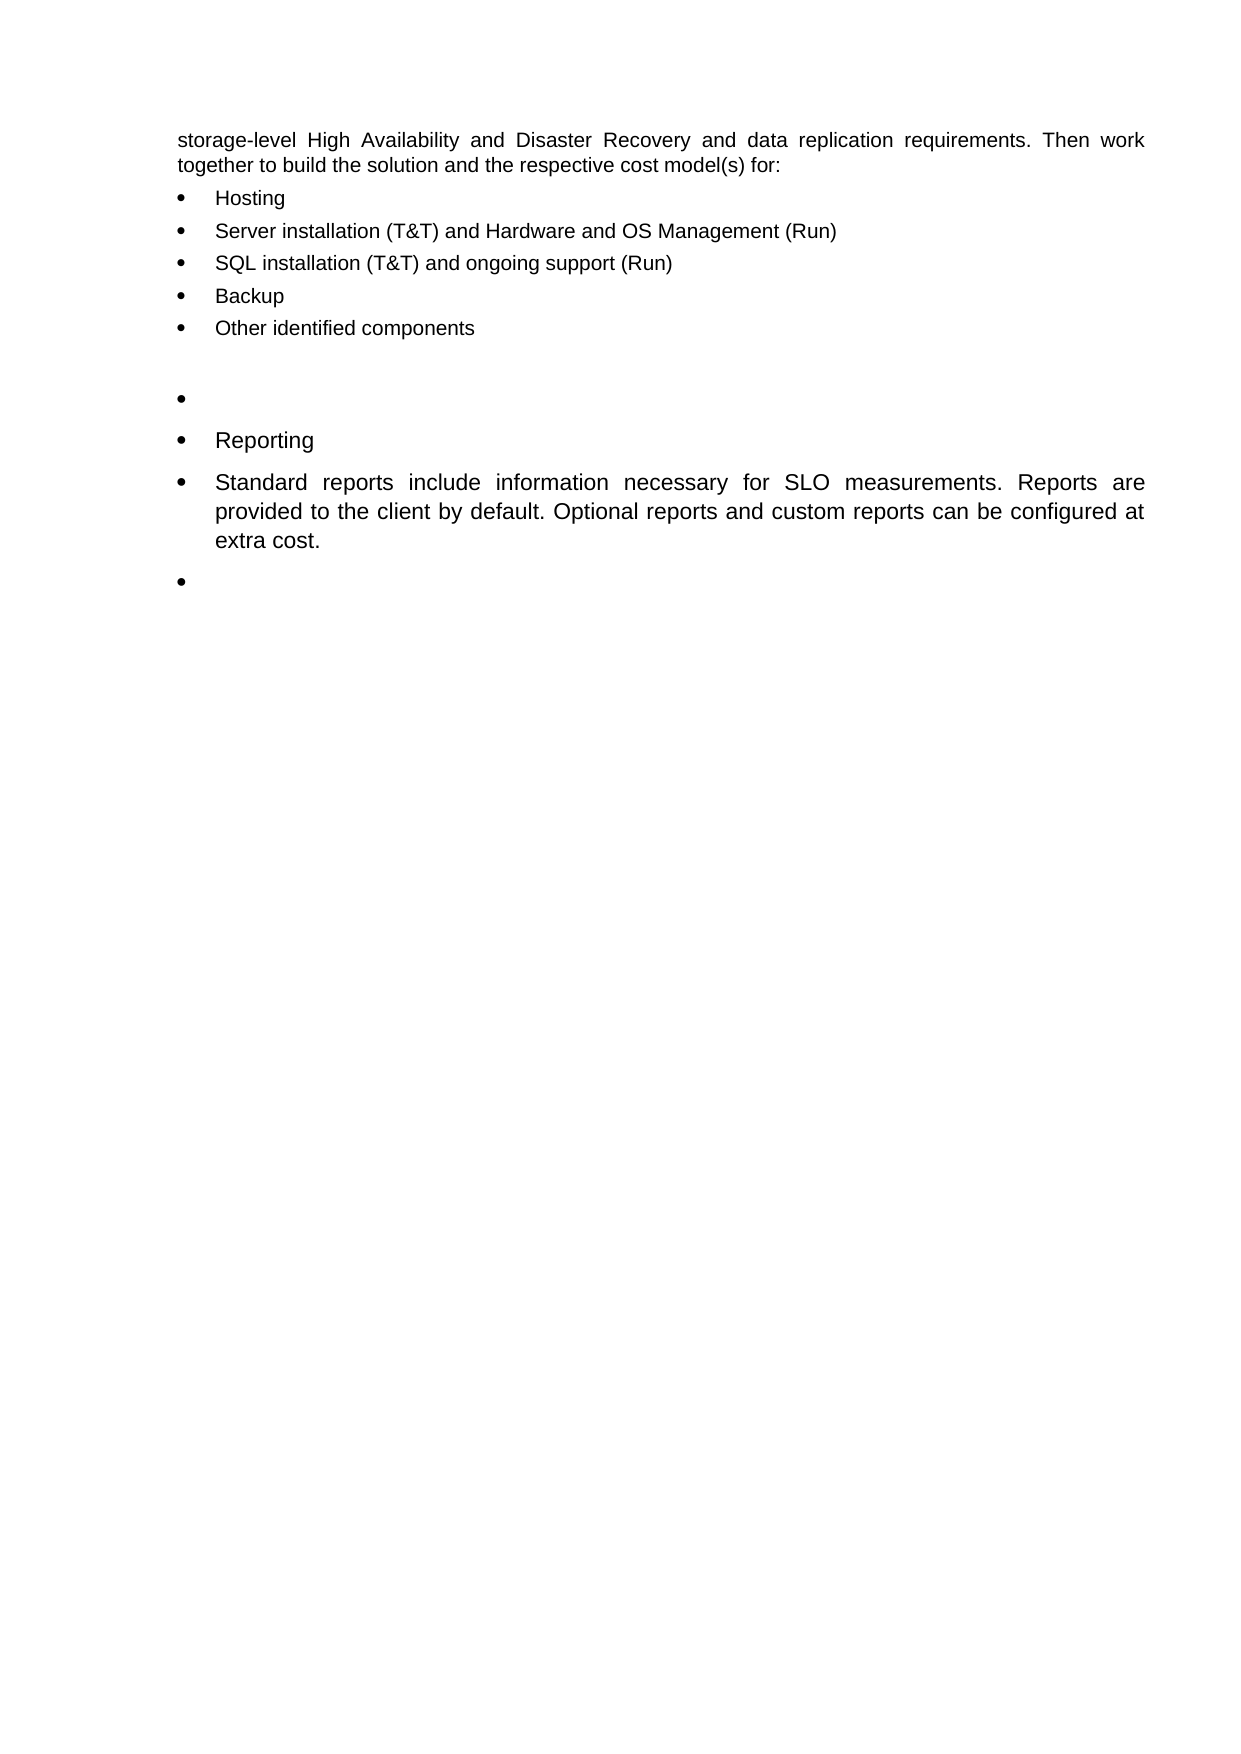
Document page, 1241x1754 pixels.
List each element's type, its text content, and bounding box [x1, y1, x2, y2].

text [177, 128, 1146, 177]
text Reporting [177, 424, 1146, 454]
text Backup [177, 283, 1146, 307]
text Hosting [177, 186, 1146, 210]
text SQL installation (T&T) and ongoing support (Run) [177, 251, 1146, 275]
text Standard reports include information necessary for SLO measurements. Reports are provided to the client by default. Optional reports and custom reports can be configured at extra cost. [177, 466, 1146, 554]
text Other identified components [177, 316, 1146, 340]
text Server installation (T&T) and Hardware and OS Management (Run) [177, 219, 1146, 243]
